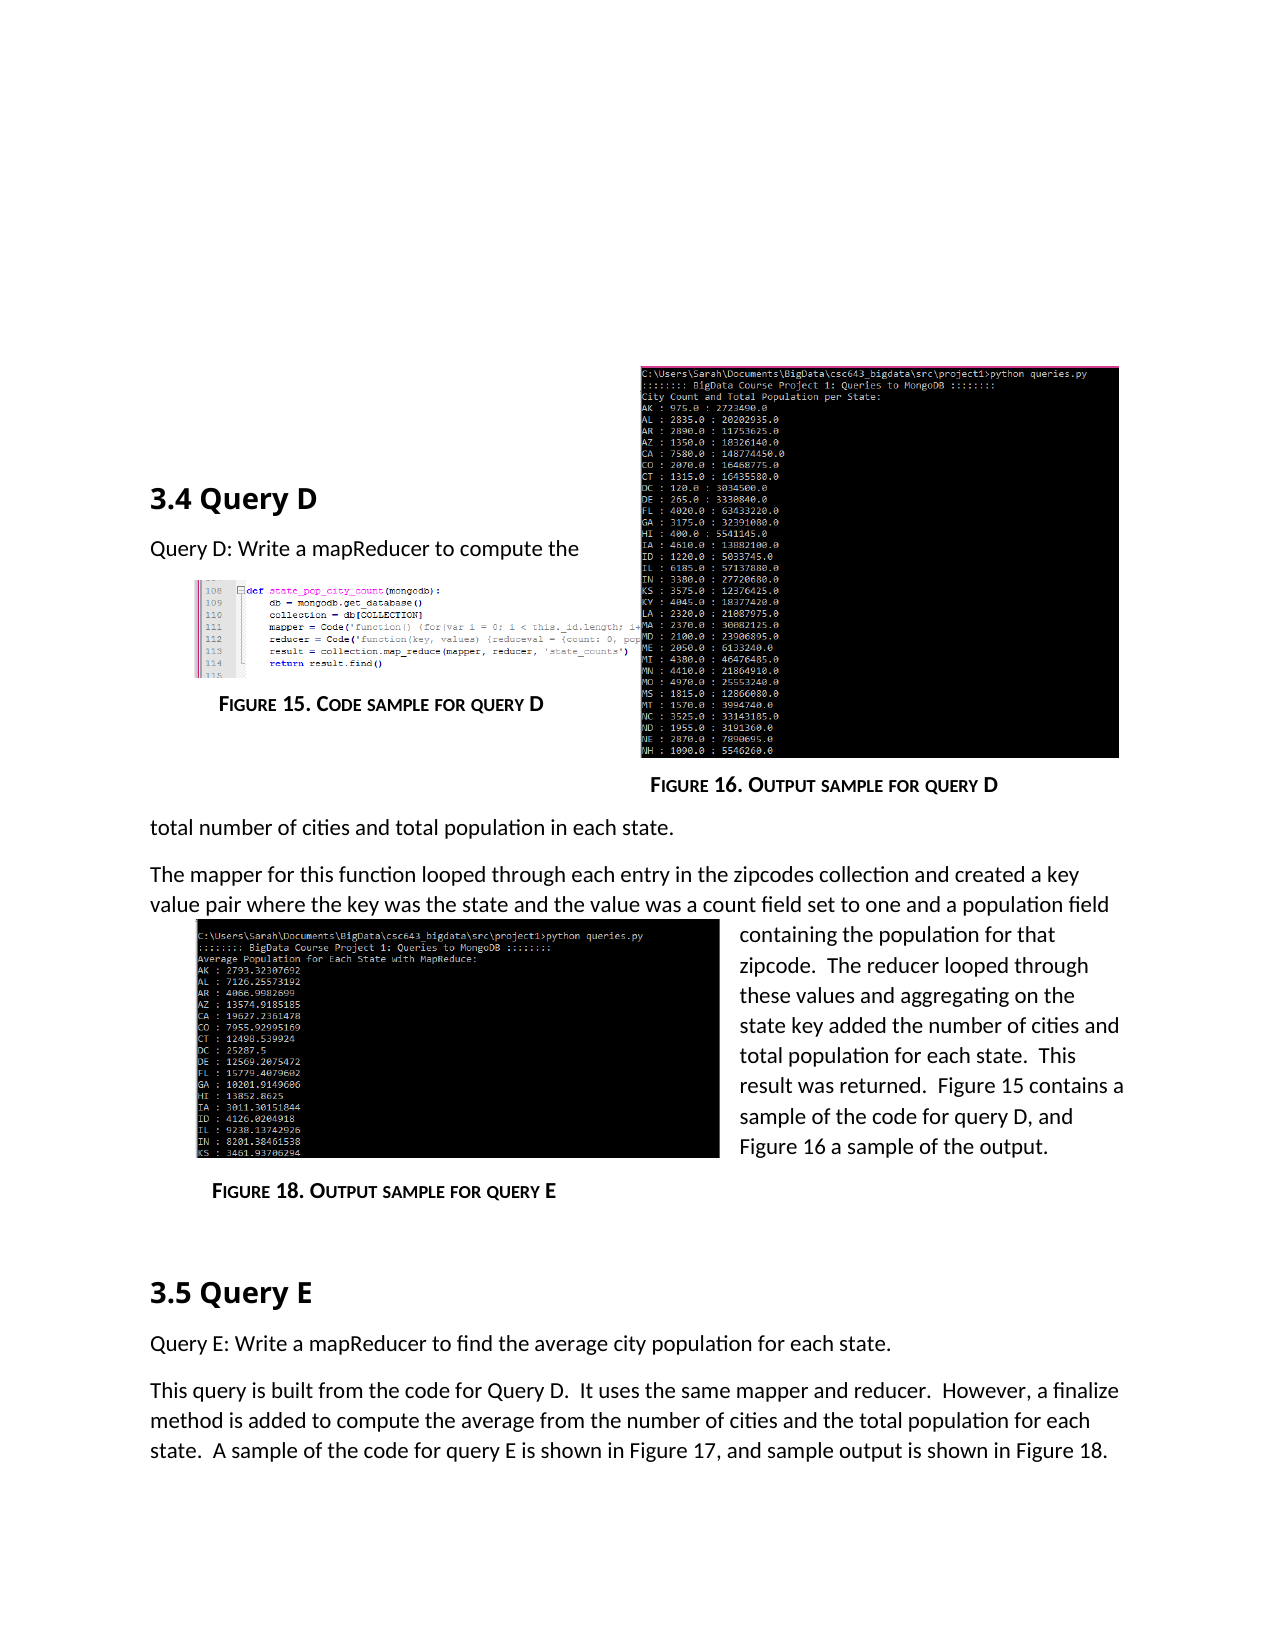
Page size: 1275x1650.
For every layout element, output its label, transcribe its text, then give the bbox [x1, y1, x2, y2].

picture [194, 366, 1119, 758]
subtitle 3.5 Query E [150, 1273, 1125, 1312]
text This query is built from the code for Query D. It uses the same mapper and reducer. However, a finalize method is added to compute the average from the number of cities and the total population for each state. A sample of the code for query E is shown in Figure 17, and sample output is shown in Figure 18. [150, 1376, 1125, 1464]
subtitle 3.4 Query D [150, 478, 640, 518]
picture [195, 919, 720, 1158]
text Query D: Write a mapReducer to compute the total number of cities and total population in each state. [150, 534, 1125, 841]
text Query E: Write a mapReducer to find the average city population for each state. [150, 1329, 1125, 1357]
